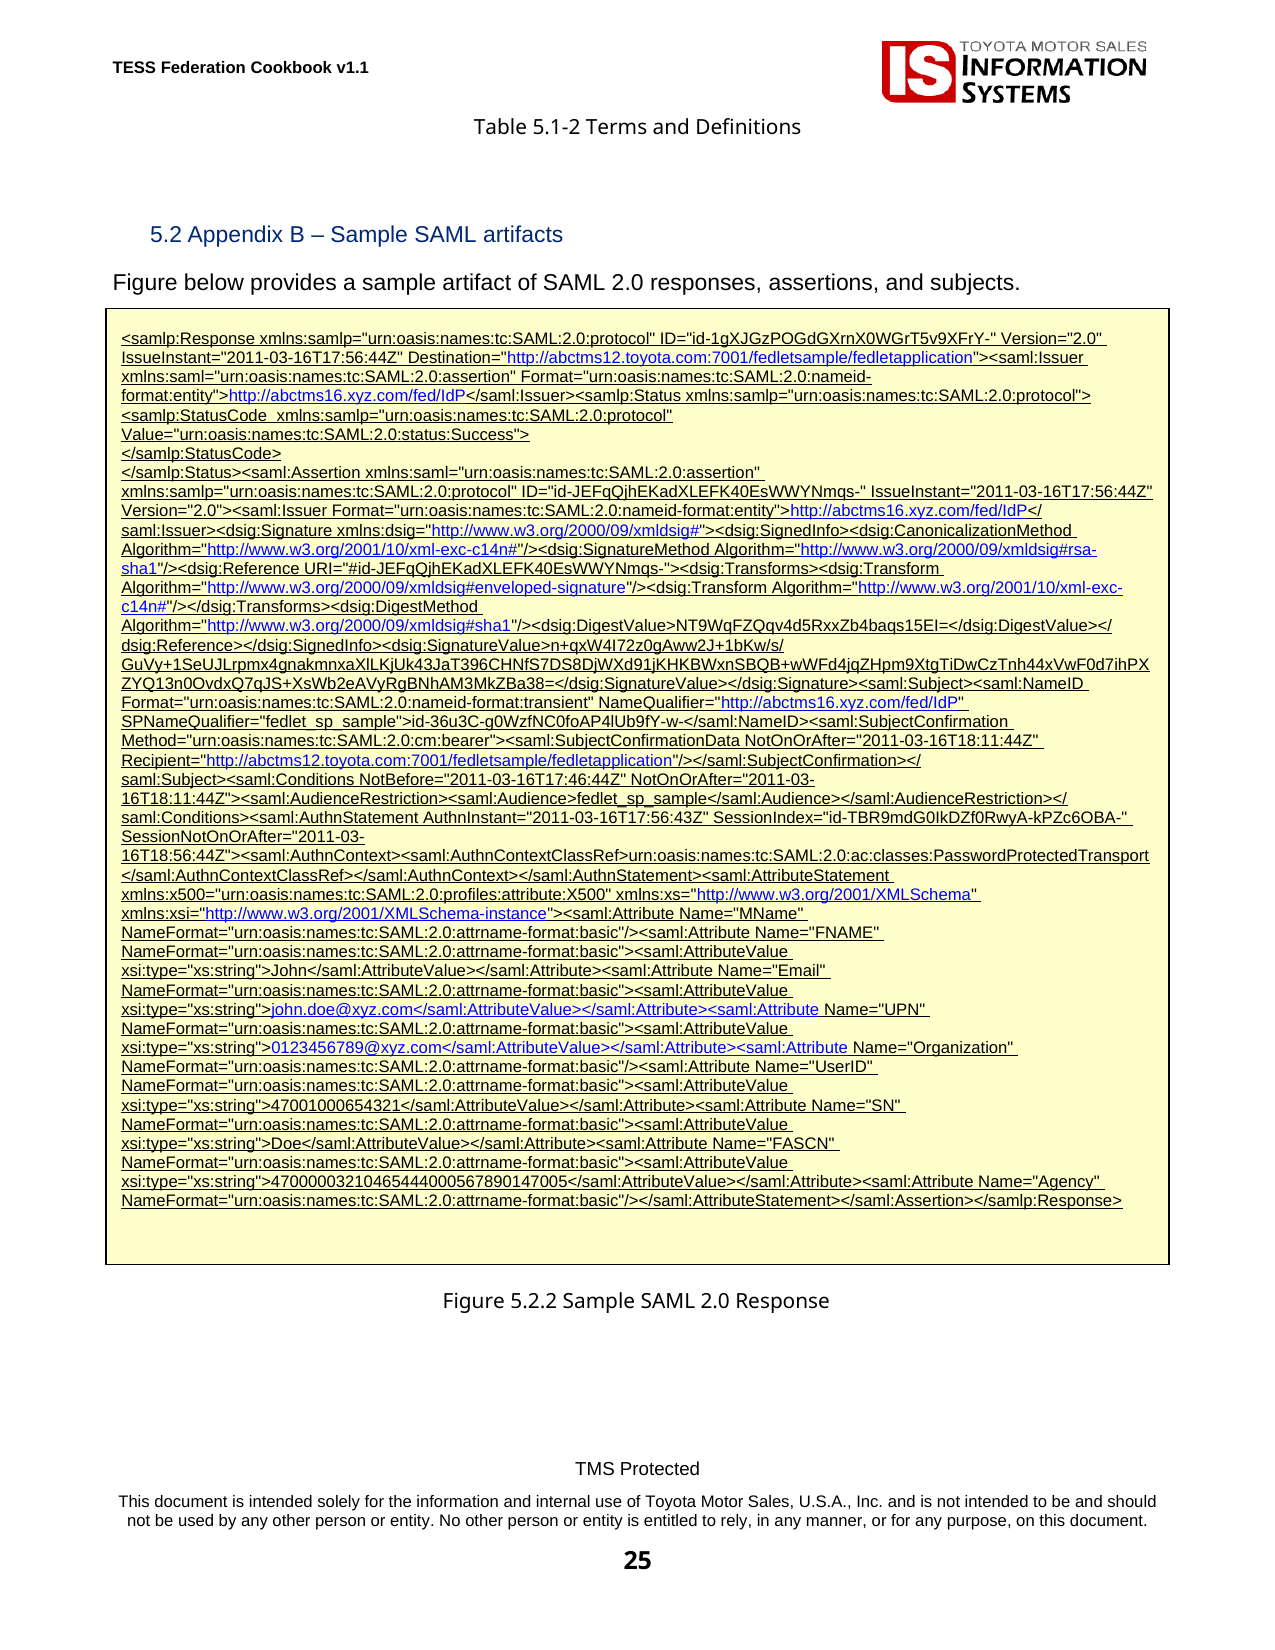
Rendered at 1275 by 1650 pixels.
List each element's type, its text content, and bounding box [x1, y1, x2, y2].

subtitle Appendix B – Sample SAML artifacts [150, 221, 1162, 248]
picture [882, 39, 1147, 110]
text Figure below provides a sample artifact of SAML 2.0 responses, assertions, and subjects. [112, 269, 1162, 295]
